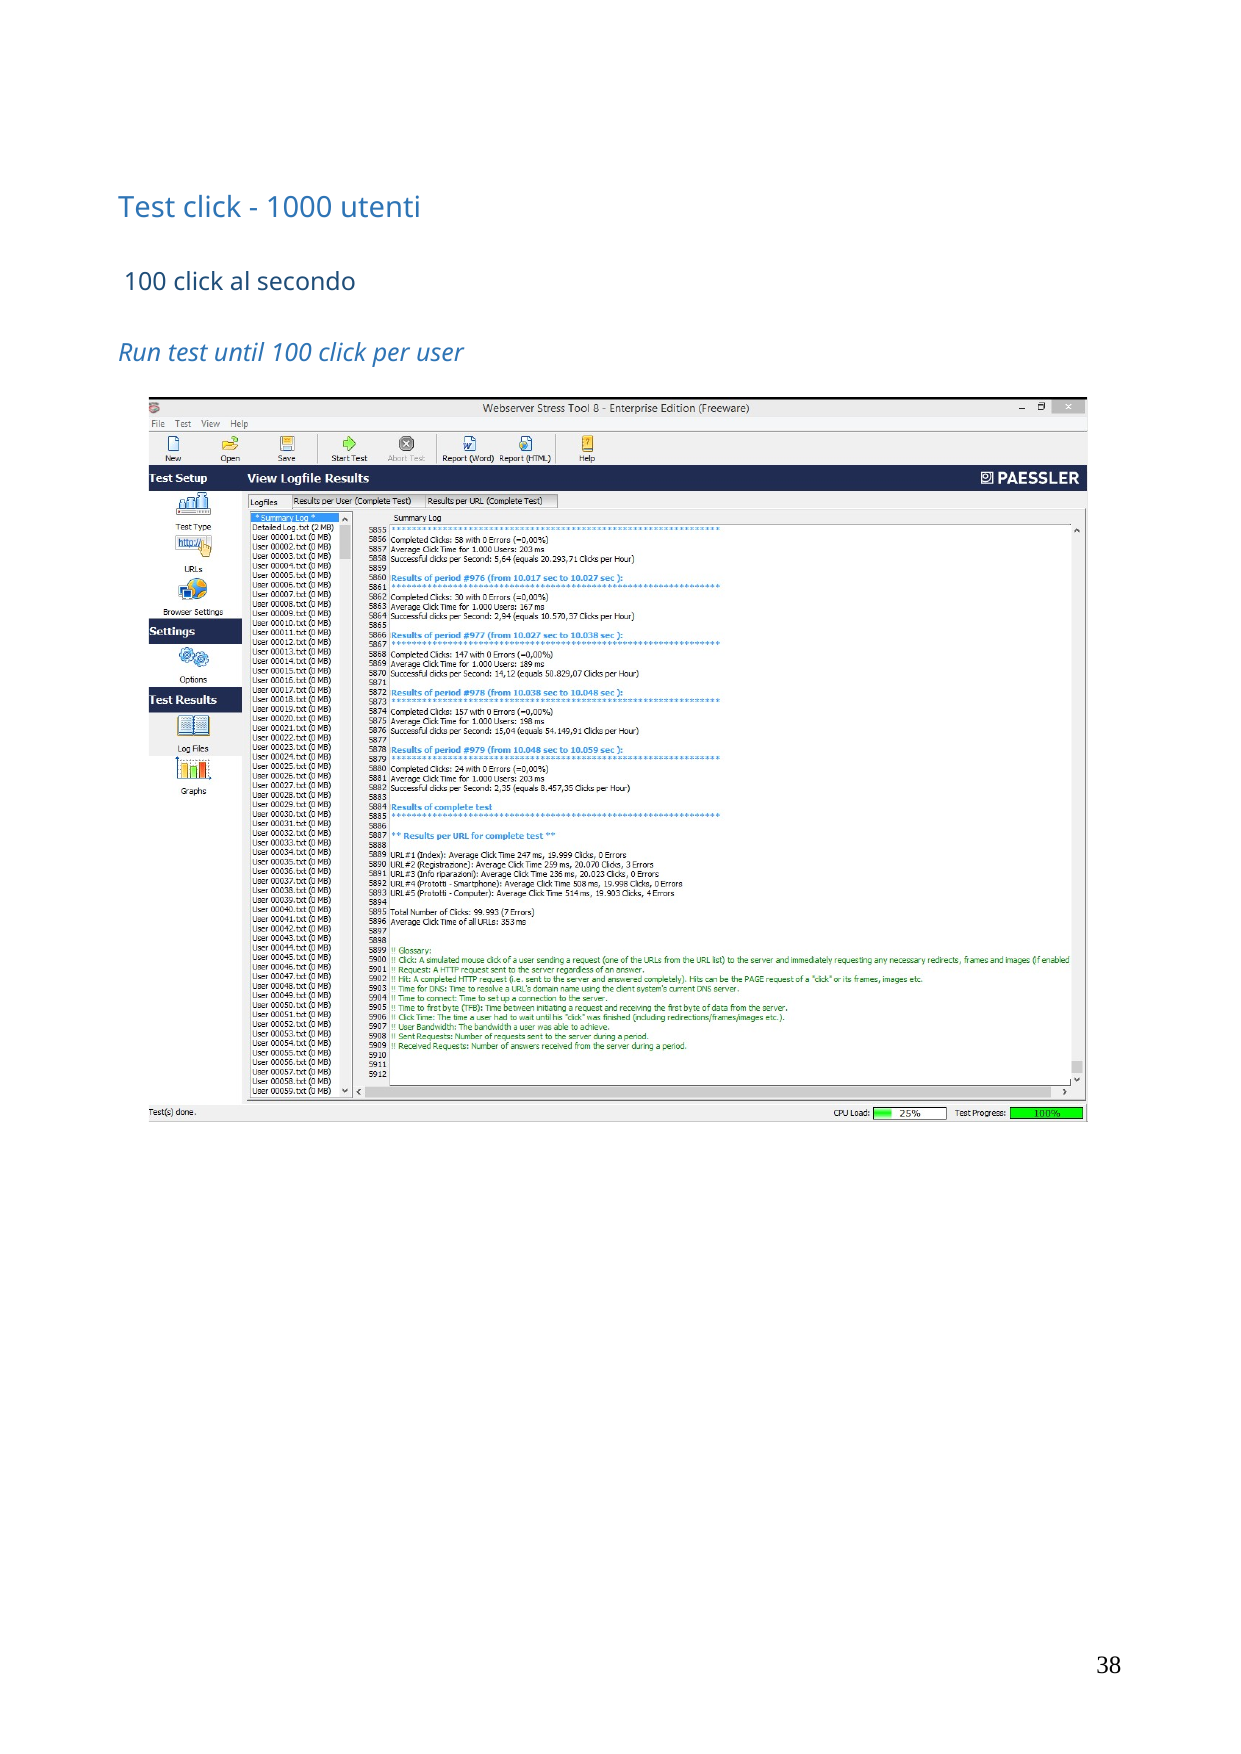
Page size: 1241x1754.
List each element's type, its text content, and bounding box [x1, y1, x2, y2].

text Run test until 100 click per user [118, 334, 1134, 368]
picture [148, 397, 1088, 1122]
subtitle Test click - 1000 utenti [118, 187, 1134, 226]
text 100 click al secondo [124, 263, 1134, 298]
